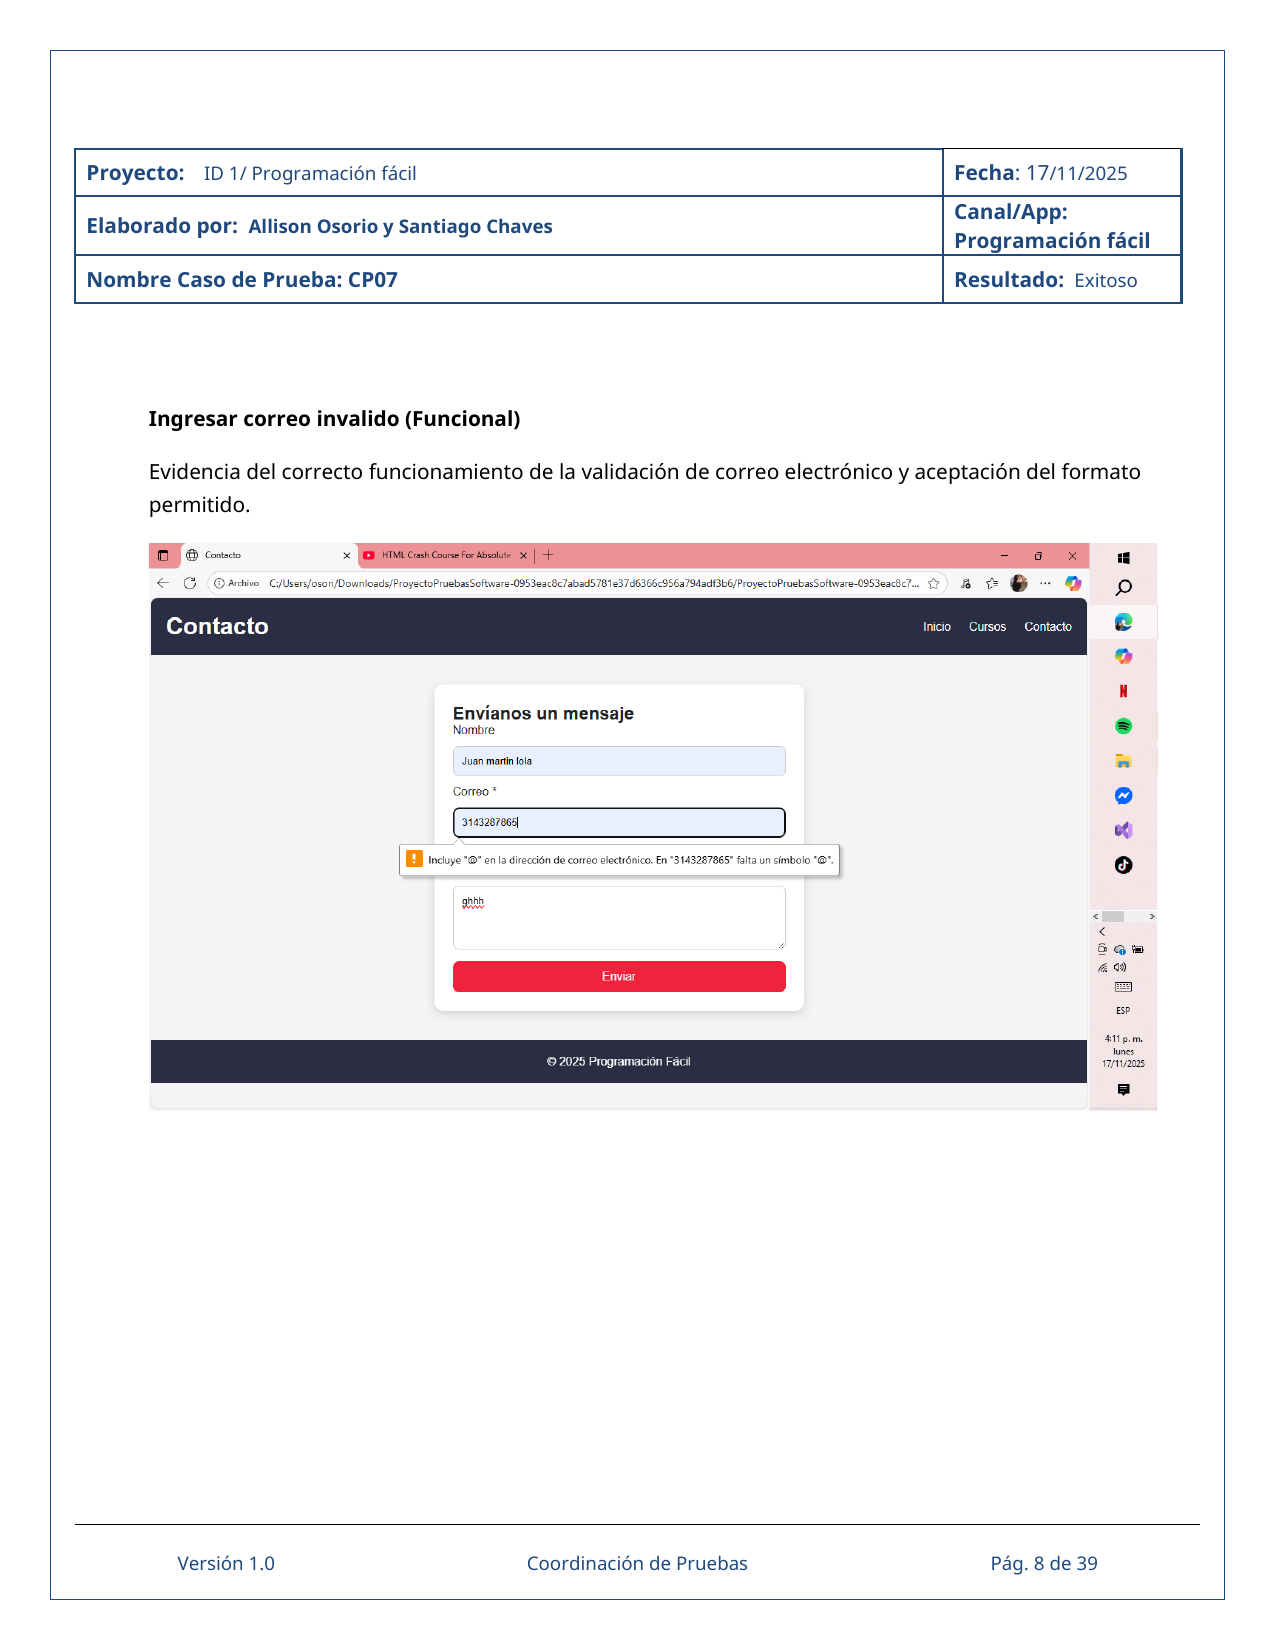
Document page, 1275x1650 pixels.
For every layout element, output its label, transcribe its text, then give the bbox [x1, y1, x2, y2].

table_header Fecha: 17/11/2025 [944, 149, 1180, 195]
text Ingresar correo invalido (Funcional) [75, 404, 1200, 432]
table_cell Canal/App: Programación fácil [944, 197, 1180, 254]
table_cell Nombre Caso de Prueba: CP07 [76, 256, 942, 302]
table_cell Resultado: Exitoso [944, 256, 1180, 302]
picture [148, 543, 1158, 1111]
text Evidencia del correcto funcionamiento de la validación de correo electrónico y aceptación del formato permitido. [149, 457, 1200, 518]
table_header Proyecto: ID 1/ Programación fácil [76, 150, 942, 195]
table_cell Elaborado por: Allison Osorio y Santiago Chaves [76, 197, 942, 254]
